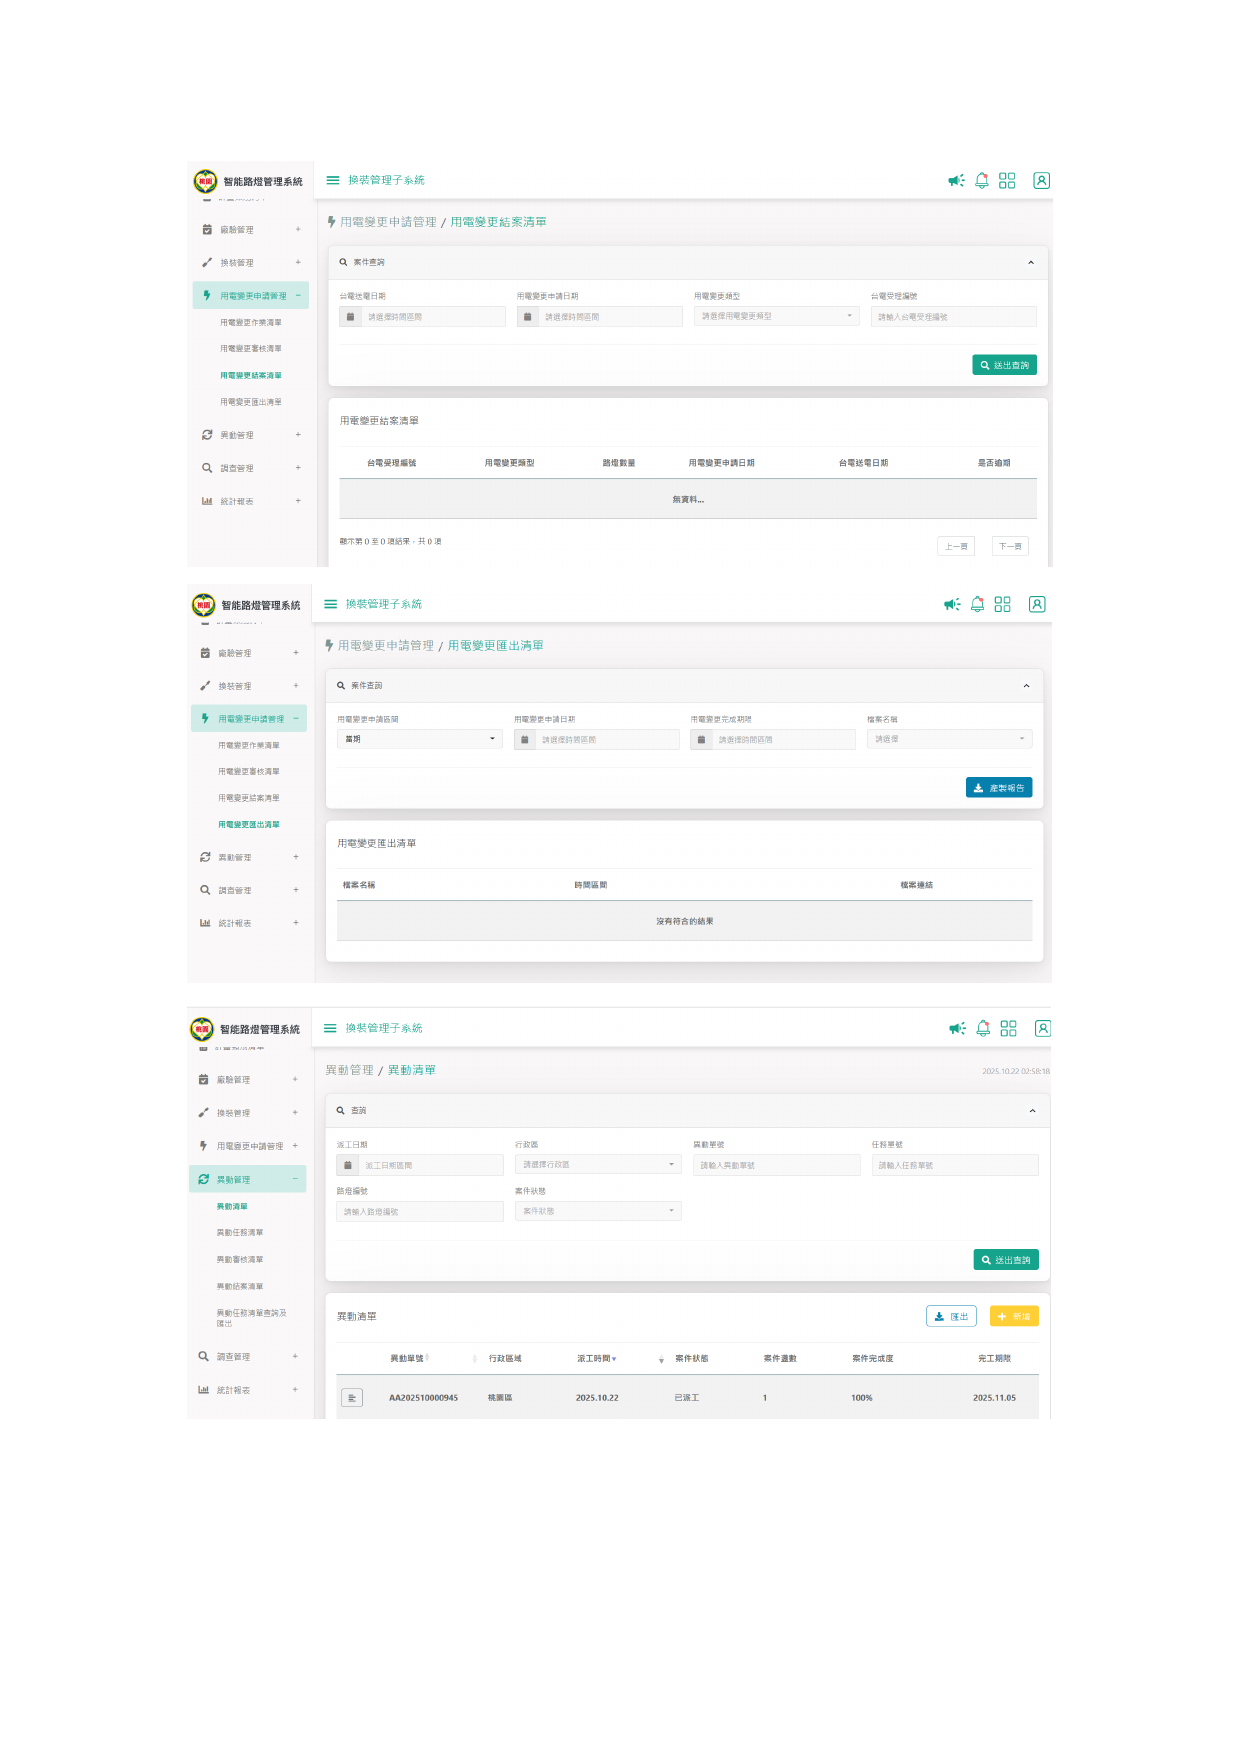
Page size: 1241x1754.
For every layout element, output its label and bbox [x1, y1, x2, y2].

picture [187, 584, 1052, 983]
picture [187, 1006, 1051, 1419]
picture [187, 161, 1053, 567]
